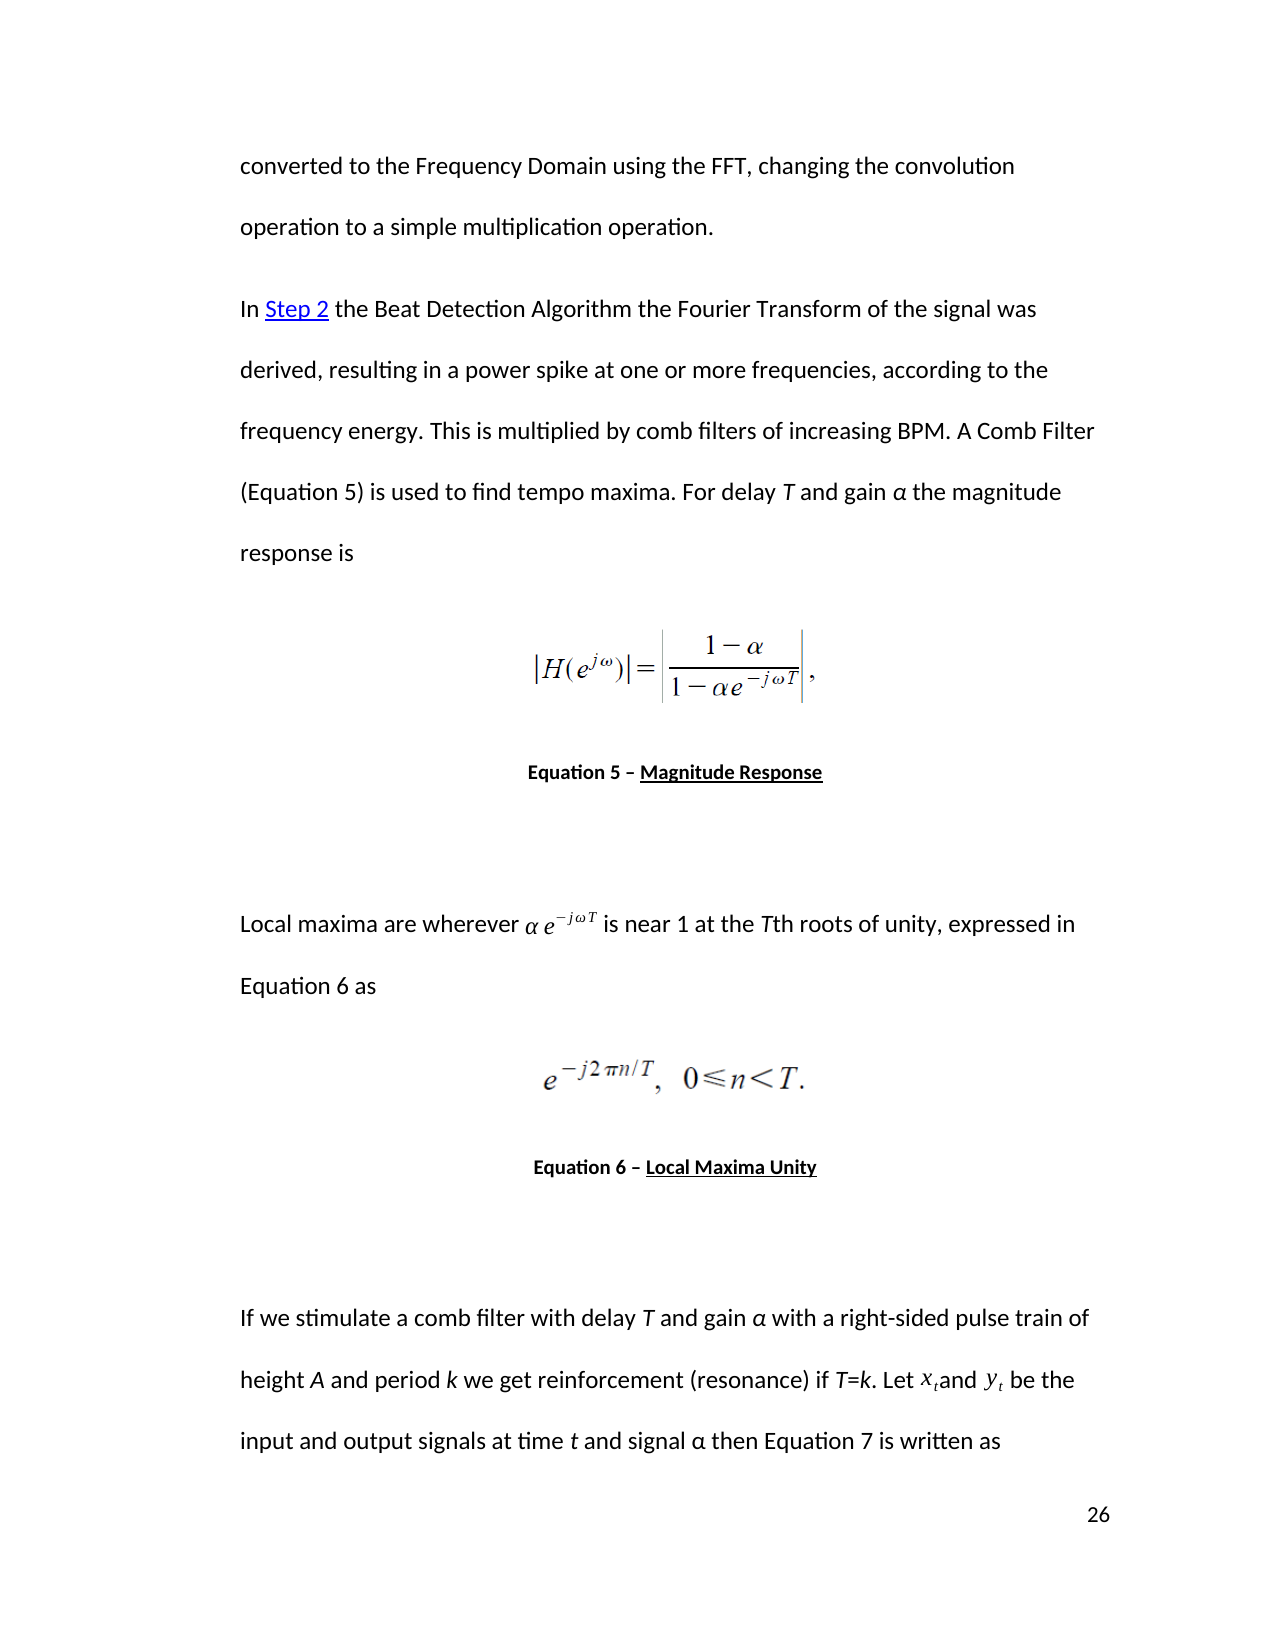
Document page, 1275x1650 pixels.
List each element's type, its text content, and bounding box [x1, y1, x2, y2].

text In Step 2 the Beat Detection Algorithm the Fourier Transform of the signal was derived, resulting in a power spike at one or more frequencies, according to the frequency energy. This is multiplied by comb filters of increasing BPM. A Comb Filter (Equation 5) is used to find tempo maxima. For delay T and gain α the magnitude response is [240, 293, 1110, 568]
picture [508, 618, 842, 711]
text If we stimulate a comb filter with delay T and gain α with a right-sided pulse train of height A and period k we get reinforcement (resonance) if T=k. Let and be the input and output signals at time t and signal α then Equation 7 is written as [240, 1302, 1110, 1456]
text Equation 5 – Magnitude Response [240, 759, 1110, 785]
text Equation 6 – Local Maxima Unity [240, 1154, 1110, 1179]
text Local maxima are wherever is near 1 at the Tth roots of unity, expressed in Equation 6 as [240, 908, 1110, 1000]
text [240, 150, 1110, 242]
picture [529, 1051, 821, 1105]
